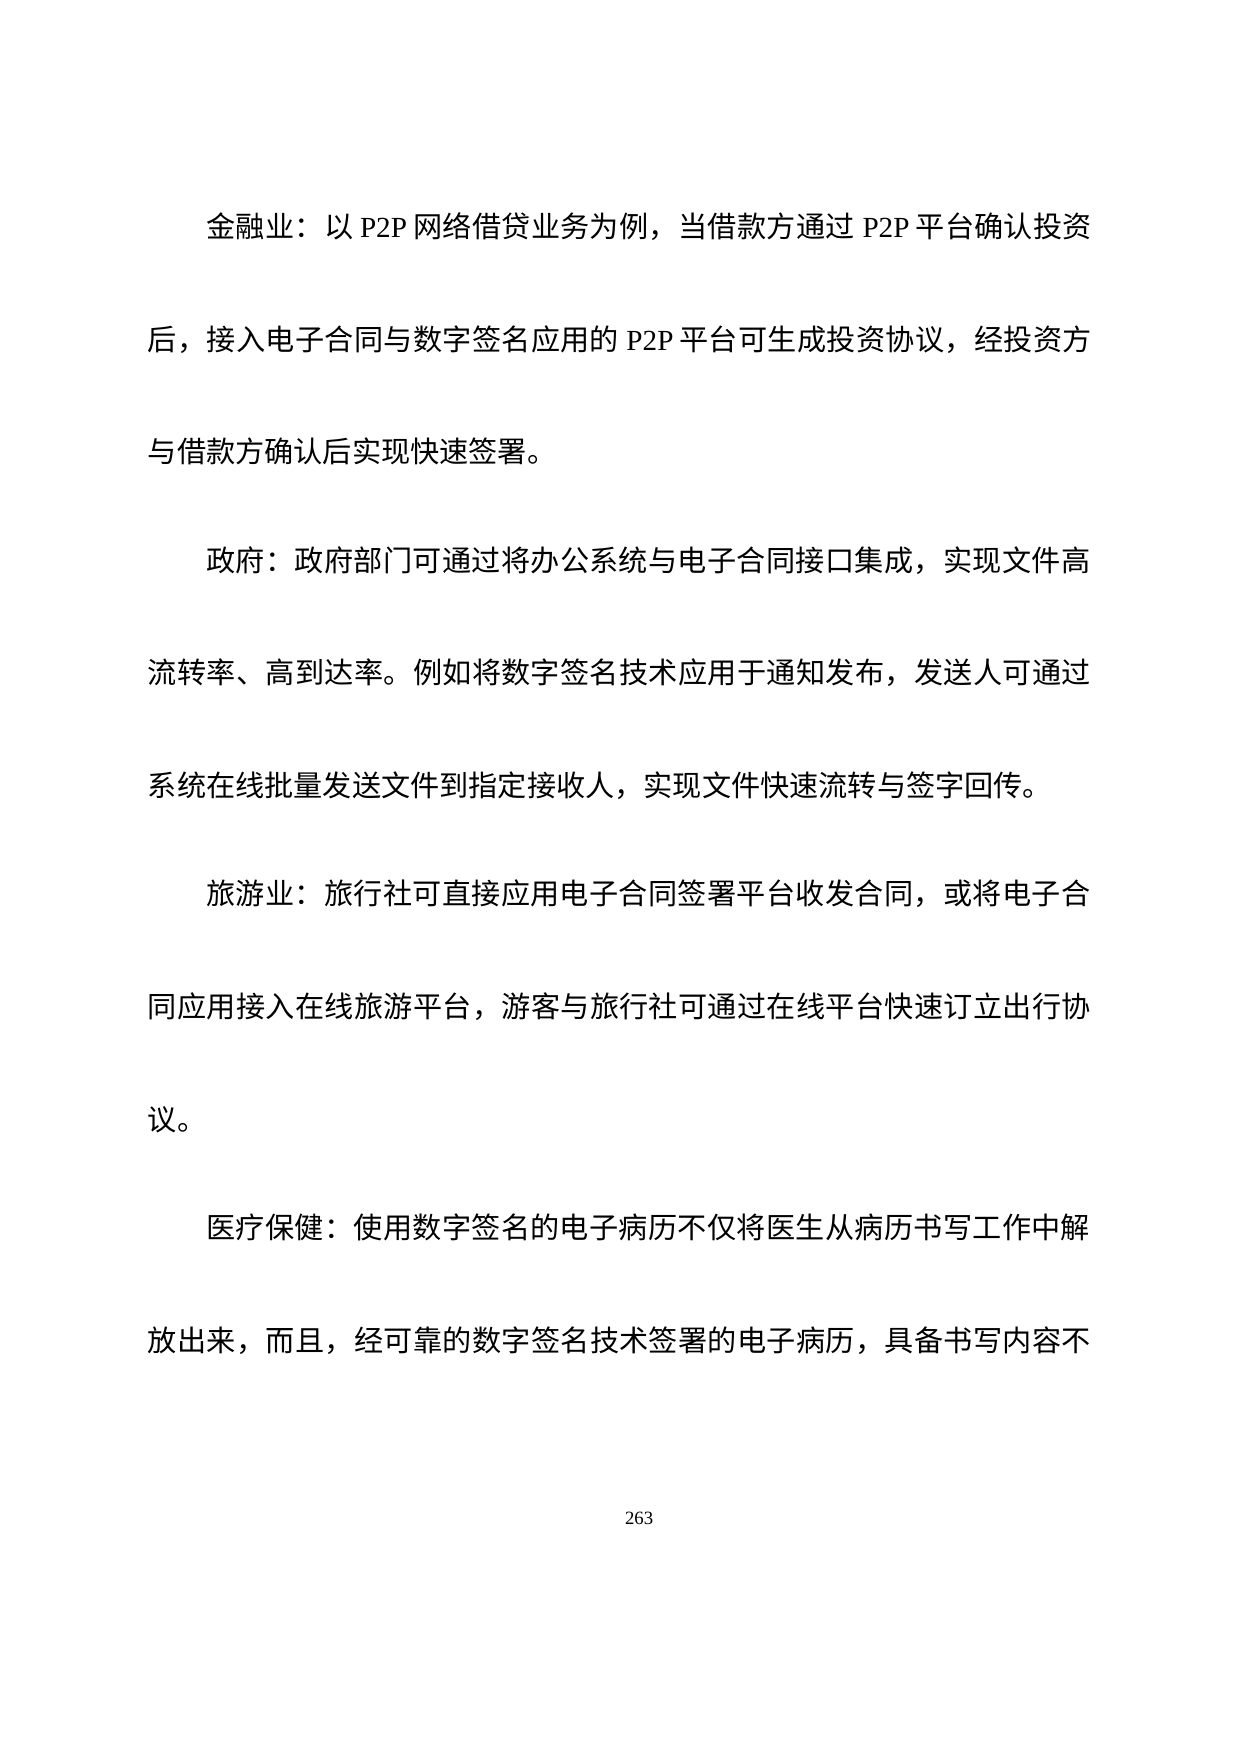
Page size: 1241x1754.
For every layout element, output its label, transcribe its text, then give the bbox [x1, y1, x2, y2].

text 金融业：以P2P网络借贷业务为例，当借款方通过P2P平台确认投资后，接入电子合同与数字签名应用的P2P平台可生成投资协议，经投资方与借款方确认后实现快速签署。 [148, 191, 1092, 484]
text 政府：政府部门可通过将办公系统与电子合同接口集成，实现文件高流转率、高到达率。例如将数字签名技术应用于通知发布，发送人可通过系统在线批量发送文件到指定接收人，实现文件快速流转与签字回传。 [148, 524, 1092, 818]
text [148, 1192, 1092, 1372]
text 旅游业：旅行社可直接应用电子合同签署平台收发合同，或将电子合同应用接入在线旅游平台，游客与旅行社可通过在线平台快速订立出行协议。 [148, 858, 1092, 1151]
